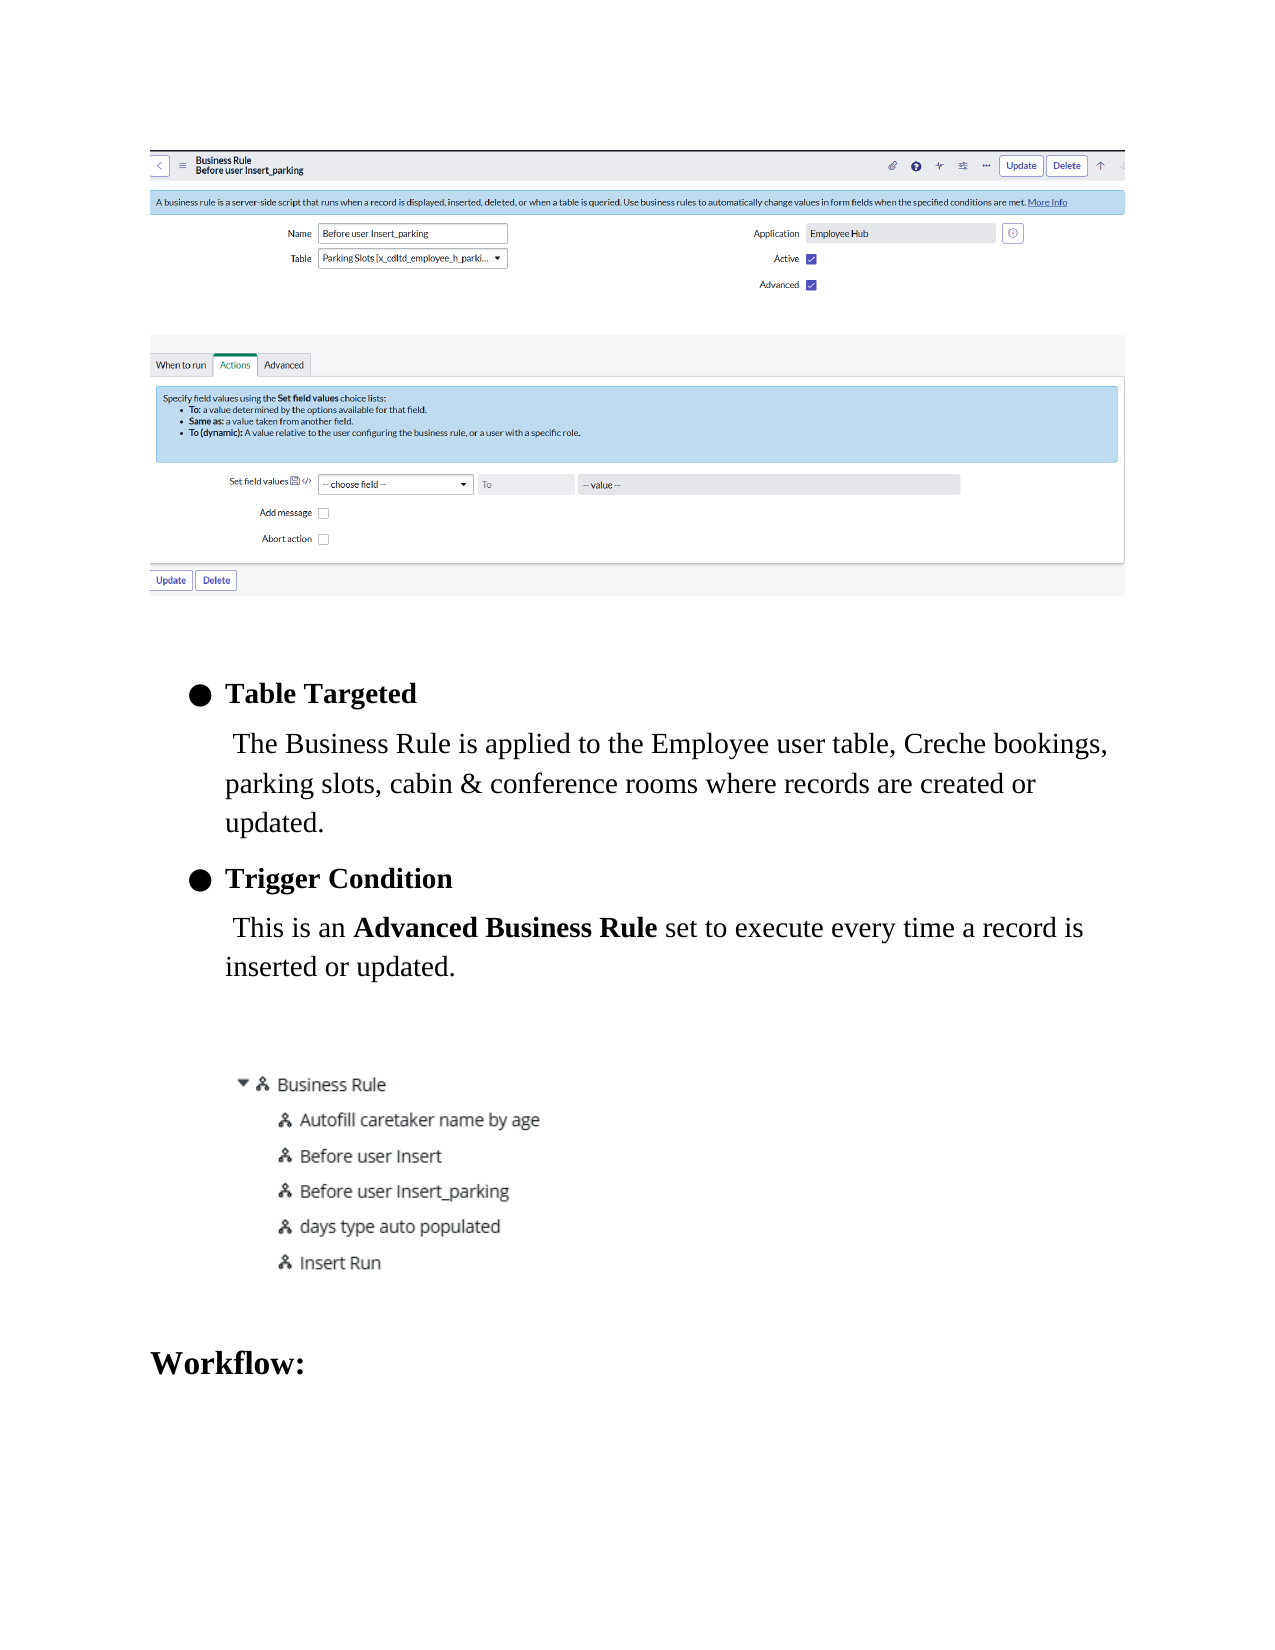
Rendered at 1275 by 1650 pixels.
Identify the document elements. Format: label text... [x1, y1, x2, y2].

picture [225, 1065, 577, 1287]
list Table Targeted The Business Rule is applied to the Employee user table, Creche bookings, parking slots, cabin & conference rooms where records are created or updated. [187, 661, 1125, 839]
picture [150, 150, 1125, 596]
list Trigger Condition This is an Advanced Business Rule set to execute every time a record is inserted or updated. [187, 845, 1125, 982]
subtitle Workflow: [150, 1343, 1125, 1382]
